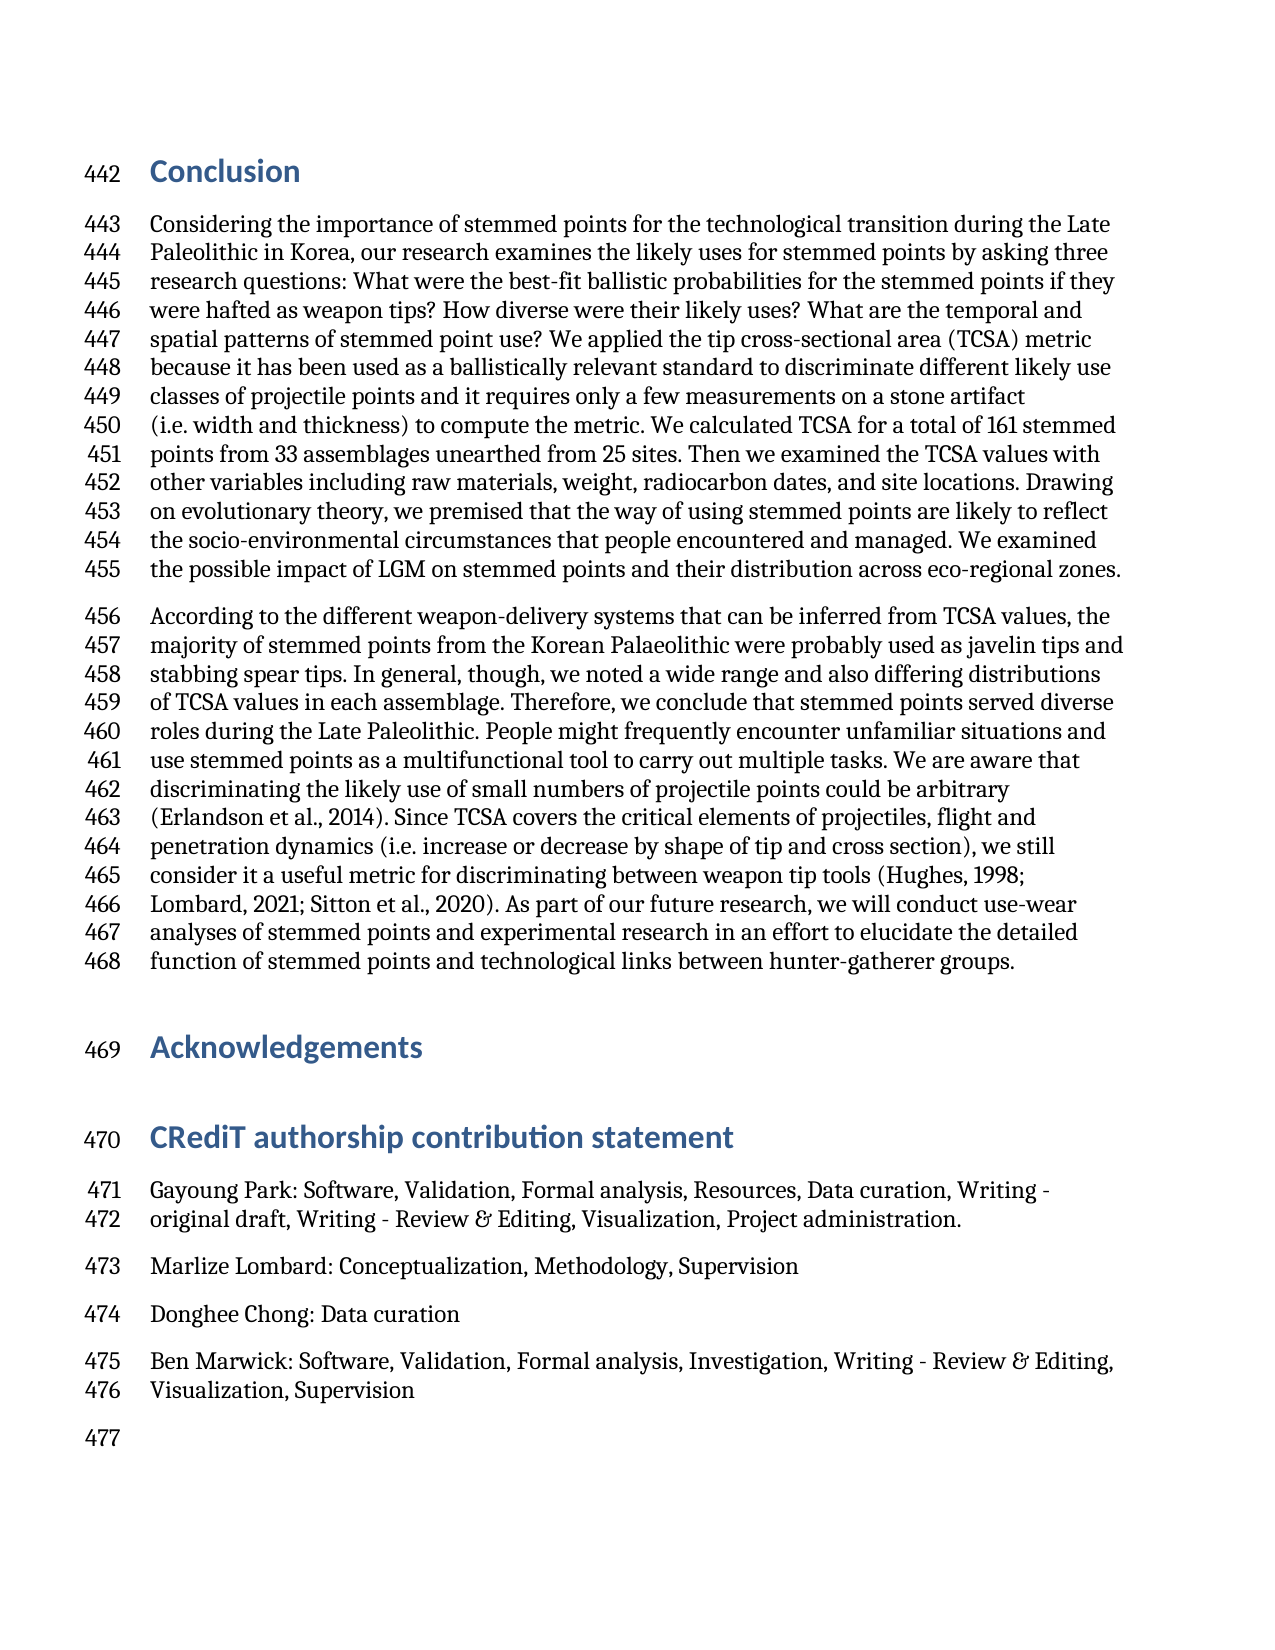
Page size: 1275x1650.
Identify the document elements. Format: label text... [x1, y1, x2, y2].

text Considering the importance of stemmed points for the technological transition during the Late Paleolithic in Korea, our research examines the likely uses for stemmed points by asking three research questions: What were the best-fit ballistic probabilities for the stemmed points if they were hafted as weapon tips? How diverse were their likely uses? What are the temporal and spatial patterns of stemmed point use? We applied the tip cross-sectional area (TCSA) metric because it has been used as a ballistically relevant standard to discriminate different likely use classes of projectile points and it requires only a few measurements on a stone artifact (i.e. width and thickness) to compute the metric. We calculated TCSA for a total of 161 stemmed points from 33 assemblages unearthed from 25 sites. Then we examined the TCSA values with other variables including raw materials, weight, radiocarbon dates, and site locations. Drawing on evolutionary theory, we premised that the way of using stemmed points are likely to reflect the socio-environmental circumstances that people encountered and managed. We examined the possible impact of LGM on stemmed points and their distribution across eco-regional zones. [150, 209, 1125, 583]
subtitle Conclusion [150, 150, 1125, 191]
text Gayoung Park: Software, Validation, Formal analysis, Resources, Data curation, Writing - original draft, Writing - Review & Editing, Visualization, Project administration. [150, 1176, 1125, 1233]
subtitle Acknowledgements [150, 1026, 1125, 1066]
text Donghee Chong: Data curation [150, 1300, 1125, 1328]
text Ben Marwick: Software, Validation, Formal analysis, Investigation, Writing - Review & Editing, Visualization, Supervision [150, 1347, 1125, 1405]
subtitle CRediT authorship contribution statement [150, 1116, 1125, 1157]
text Marlize Lombard: Conceptualization, Methodology, Supervision [150, 1252, 1125, 1281]
text According to the different weapon-delivery systems that can be inferred from TCSA values, the majority of stemmed points from the Korean Palaeolithic were probably used as javelin tips and stabbing spear tips. In general, though, we noted a wide range and also differing distributions of TCSA values in each assemblage. Therefore, we conclude that stemmed points served diverse roles during the Late Paleolithic. People might frequently encounter unfamiliar situations and use stemmed points as a multifunctional tool to carry out multiple tasks. We are aware that discriminating the likely use of small numbers of projectile points could be arbitrary (Erlandson et al., 2014). Since TCSA covers the critical elements of projectiles, flight and penetration dynamics (i.e. increase or decrease by shape of tip and cross section), we still consider it a useful metric for discriminating between weapon tip tools (Hughes, 1998; Lombard, 2021; Sitton et al., 2020). As part of our future research, we will conduct use-wear analyses of stemmed points and experimental research in an effort to elucidate the detailed function of stemmed points and technological links between hunter-gatherer groups. [150, 602, 1125, 976]
